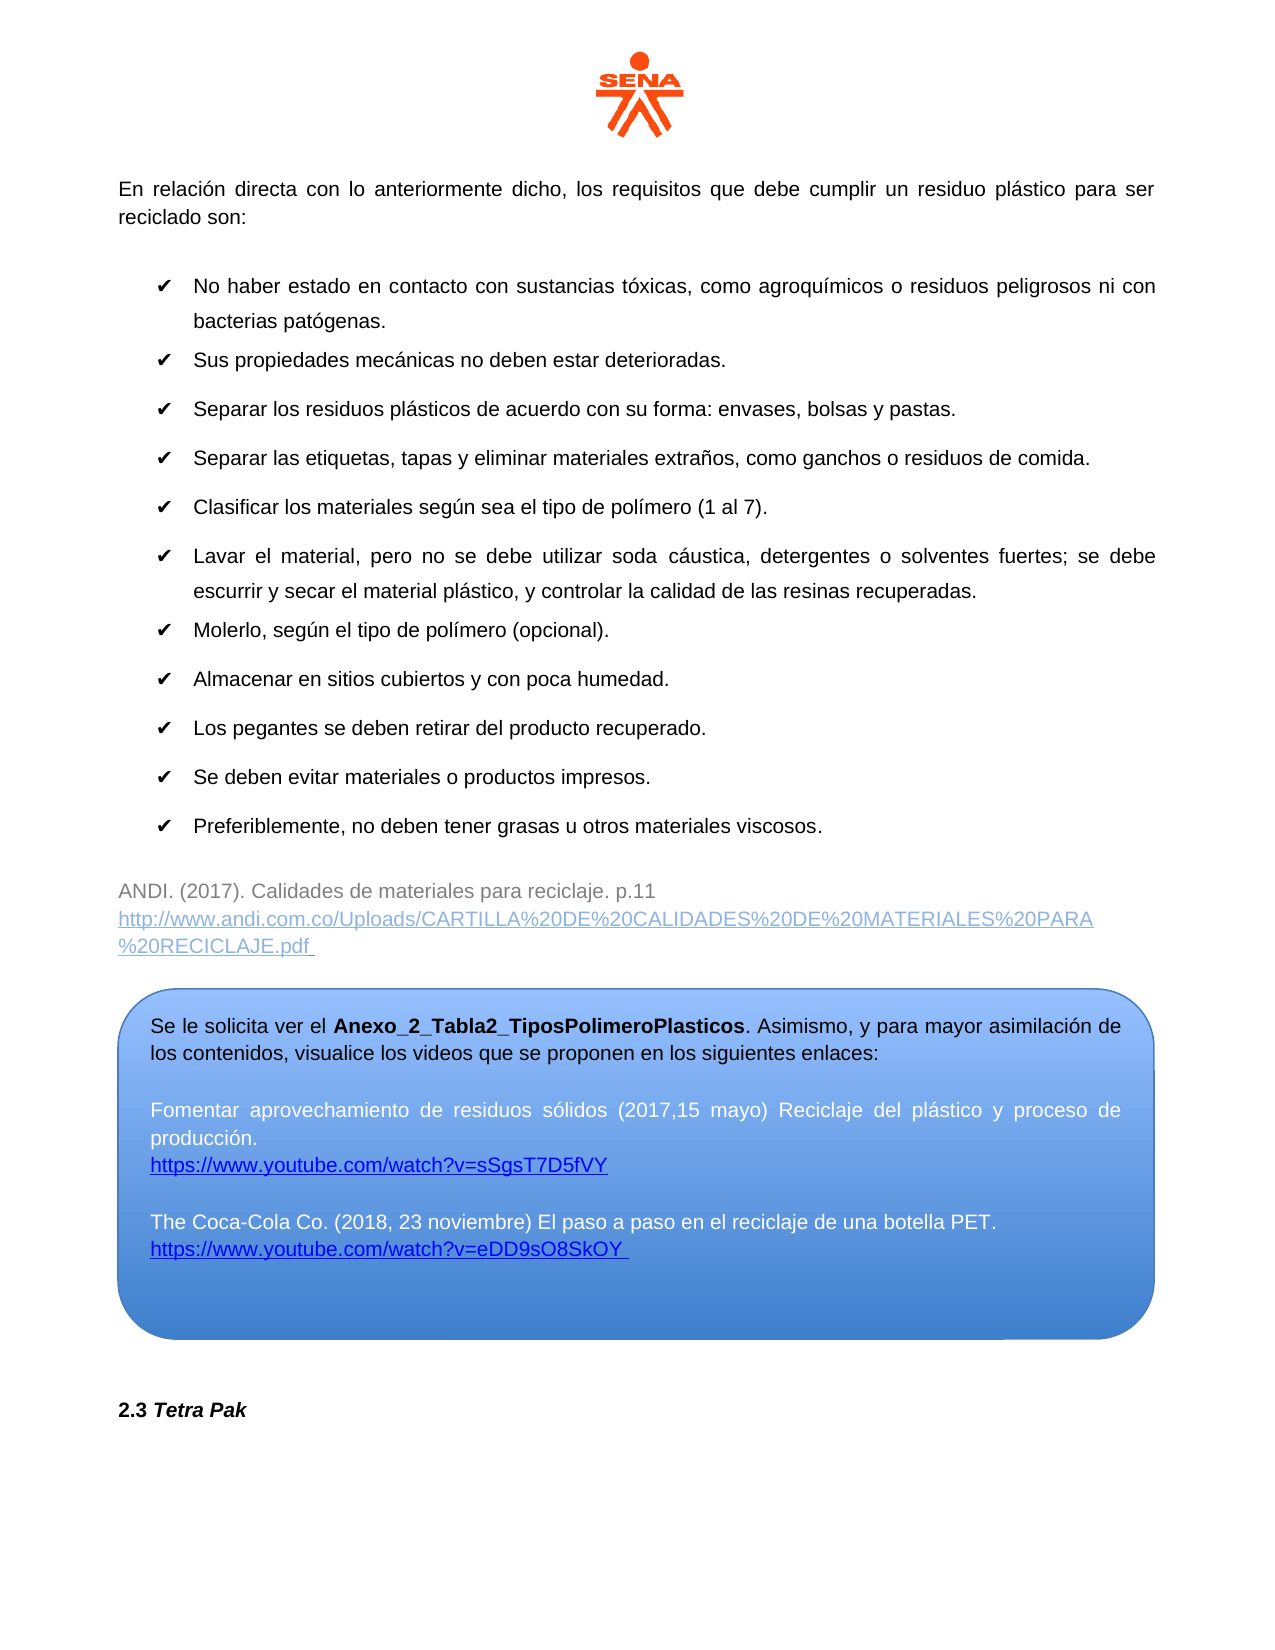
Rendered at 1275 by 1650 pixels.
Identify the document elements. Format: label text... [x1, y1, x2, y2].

list Separar los residuos plásticos de acuerdo con su forma: envases, bolsas y pastas. [156, 385, 1157, 428]
picture [585, 48, 690, 142]
text En relación directa con lo anteriormente dicho, los requisitos que debe cumplir un residuo plástico para ser reciclado son: [118, 177, 1157, 229]
list Almacenar en sitios cubiertos y con poca humedad. [156, 655, 1157, 698]
list Preferiblemente, no deben tener grasas u otros materiales viscosos. [156, 802, 1157, 845]
text http://www.andi.com.co/Uploads/CARTILLA%20DE%20CALIDADES%20DE%20MATERIALES%20PARA%20RECICLAJE.pdf [118, 906, 1157, 958]
list Molerlo, según el tipo de polímero (opcional). [156, 606, 1157, 649]
list Se deben evitar materiales o productos impresos. [156, 753, 1157, 796]
list No haber estado en contacto con sustancias tóxicas, como agroquímicos o residuos peligrosos ni con bacterias patógenas. [156, 262, 1157, 333]
list Lavar el material, pero no se debe utilizar soda cáustica, detergentes o solventes fuertes; se debe escurrir y secar el material plástico, y controlar la calidad de las resinas recuperadas. [156, 532, 1157, 603]
text ANDI. (2017). Calidades de materiales para reciclaje. p.11 [118, 879, 1157, 903]
list Separar las etiquetas, tapas y eliminar materiales extraños, como ganchos o residuos de comida. [156, 434, 1157, 477]
list Clasificar los materiales según sea el tipo de polímero (1 al 7). [156, 483, 1157, 526]
list Los pegantes se deben retirar del producto recuperado. [156, 704, 1157, 747]
text 2.3 Tetra Pak [118, 1398, 1157, 1422]
list Sus propiedades mecánicas no deben estar deterioradas. [156, 336, 1157, 379]
